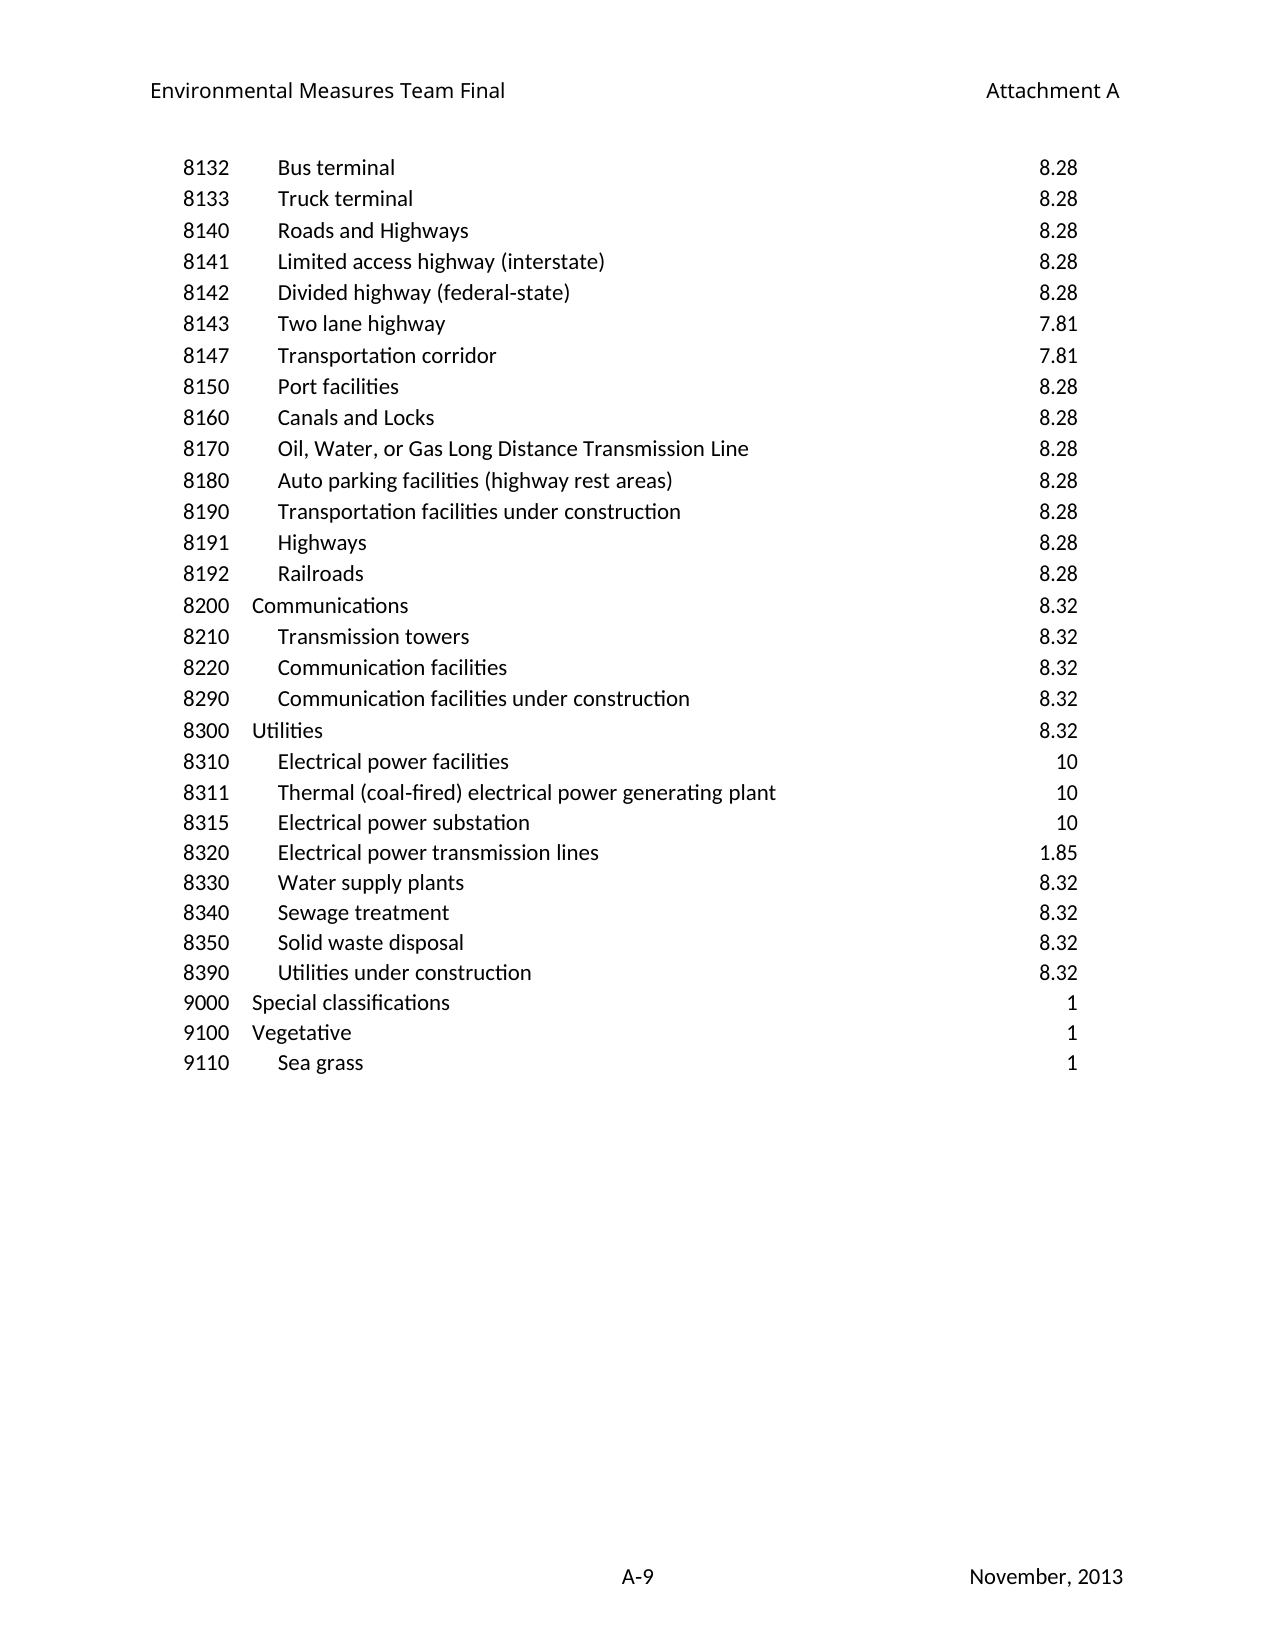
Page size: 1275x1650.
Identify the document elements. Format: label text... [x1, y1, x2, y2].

table_cell Auto parking facilities (highway rest areas) [241, 466, 906, 497]
table_cell 8.32 [906, 654, 1083, 685]
table_cell 8160 [177, 404, 241, 435]
table_cell Utilities [241, 716, 906, 747]
table_cell 8.32 [906, 685, 1083, 716]
table_cell 1 [906, 1019, 1083, 1049]
table_cell 8133 [177, 185, 241, 216]
table_cell Electrical power facilities [241, 747, 906, 778]
table_cell 8.28 [906, 216, 1083, 247]
table_cell 8142 [177, 279, 241, 310]
table_cell 7.81 [906, 310, 1083, 341]
table_cell Limited access highway (interstate) [241, 247, 906, 278]
table_cell 8200 [177, 591, 241, 622]
table_cell Communication facilities under construction [241, 685, 906, 716]
table_cell Port facilities [241, 372, 906, 403]
table_cell 8191 [177, 529, 241, 560]
table_cell 8390 [177, 959, 241, 989]
table_cell Transmission towers [241, 622, 906, 653]
table_cell 8210 [177, 622, 241, 653]
table_cell 8192 [177, 560, 241, 591]
table_cell 8.28 [906, 497, 1083, 528]
table_cell 9100 [177, 1019, 241, 1049]
table_cell 8.32 [906, 869, 1083, 899]
table_cell 9110 [177, 1049, 241, 1086]
table_cell 1 [906, 1049, 1083, 1086]
table_cell 8300 [177, 716, 241, 747]
table_cell Communications [241, 591, 906, 622]
table_cell Communication facilities [241, 654, 906, 685]
table_cell 10 [906, 809, 1083, 839]
table_cell 1 [906, 989, 1083, 1019]
table_cell 8143 [177, 310, 241, 341]
table_cell 8.32 [906, 716, 1083, 747]
table_cell 8147 [177, 341, 241, 372]
table_cell Two lane highway [241, 310, 906, 341]
table_cell 10 [906, 779, 1083, 809]
table_cell 8150 [177, 372, 241, 403]
table_cell Vegetative [241, 1019, 906, 1049]
table_cell Railroads [241, 560, 906, 591]
table_cell Truck terminal [241, 185, 906, 216]
table_cell 8.28 [906, 560, 1083, 591]
table_cell 8.32 [906, 591, 1083, 622]
table_cell 8.28 [906, 279, 1083, 310]
table_cell 8.28 [906, 185, 1083, 216]
table_cell Transportation facilities under construction [241, 497, 906, 528]
table_cell 8315 [177, 809, 241, 839]
table_cell Thermal (coal‐fired) electrical power generating plant [241, 779, 906, 809]
table_cell 8.28 [906, 466, 1083, 497]
table_cell Electrical power substation [241, 809, 906, 839]
table_cell Divided highway (federal‐state) [241, 279, 906, 310]
table_cell 8330 [177, 869, 241, 899]
table_cell 8.32 [906, 959, 1083, 989]
table_cell Electrical power transmission lines [241, 839, 906, 869]
table_header 8132 [177, 147, 241, 185]
table_cell 8.32 [906, 622, 1083, 653]
table_cell 7.81 [906, 341, 1083, 372]
table_cell 10 [906, 747, 1083, 778]
table_cell 8220 [177, 654, 241, 685]
table_cell 8340 [177, 899, 241, 929]
table_cell Sea grass [241, 1049, 906, 1086]
table_cell Oil, Water, or Gas Long Distance Transmission Line [241, 435, 906, 466]
table_cell Sewage treatment [241, 899, 906, 929]
table_cell 8.32 [906, 929, 1083, 959]
table_cell Transportation corridor [241, 341, 906, 372]
table_header 8.28 [906, 147, 1083, 185]
table_cell 8350 [177, 929, 241, 959]
table_cell 8.28 [906, 372, 1083, 403]
table_cell 8.28 [906, 247, 1083, 278]
table_cell 8170 [177, 435, 241, 466]
table_cell 8190 [177, 497, 241, 528]
table_cell Highways [241, 529, 906, 560]
table_cell 8290 [177, 685, 241, 716]
table_cell Roads and Highways [241, 216, 906, 247]
table_cell 8180 [177, 466, 241, 497]
table_cell 8311 [177, 779, 241, 809]
table_cell 8141 [177, 247, 241, 278]
table_cell Special classifications [241, 989, 906, 1019]
table_cell Utilities under construction [241, 959, 906, 989]
table_cell 8.28 [906, 404, 1083, 435]
table_cell 8.28 [906, 529, 1083, 560]
table_cell 8.32 [906, 899, 1083, 929]
table_cell 8320 [177, 839, 241, 869]
table_cell Solid waste disposal [241, 929, 906, 959]
table_cell 9000 [177, 989, 241, 1019]
table_cell Water supply plants [241, 869, 906, 899]
table_header Bus terminal [241, 147, 906, 185]
table_cell 8310 [177, 747, 241, 778]
table_cell 8.28 [906, 435, 1083, 466]
table_cell 8140 [177, 216, 241, 247]
table_cell Canals and Locks [241, 404, 906, 435]
table_cell 1.85 [906, 839, 1083, 869]
